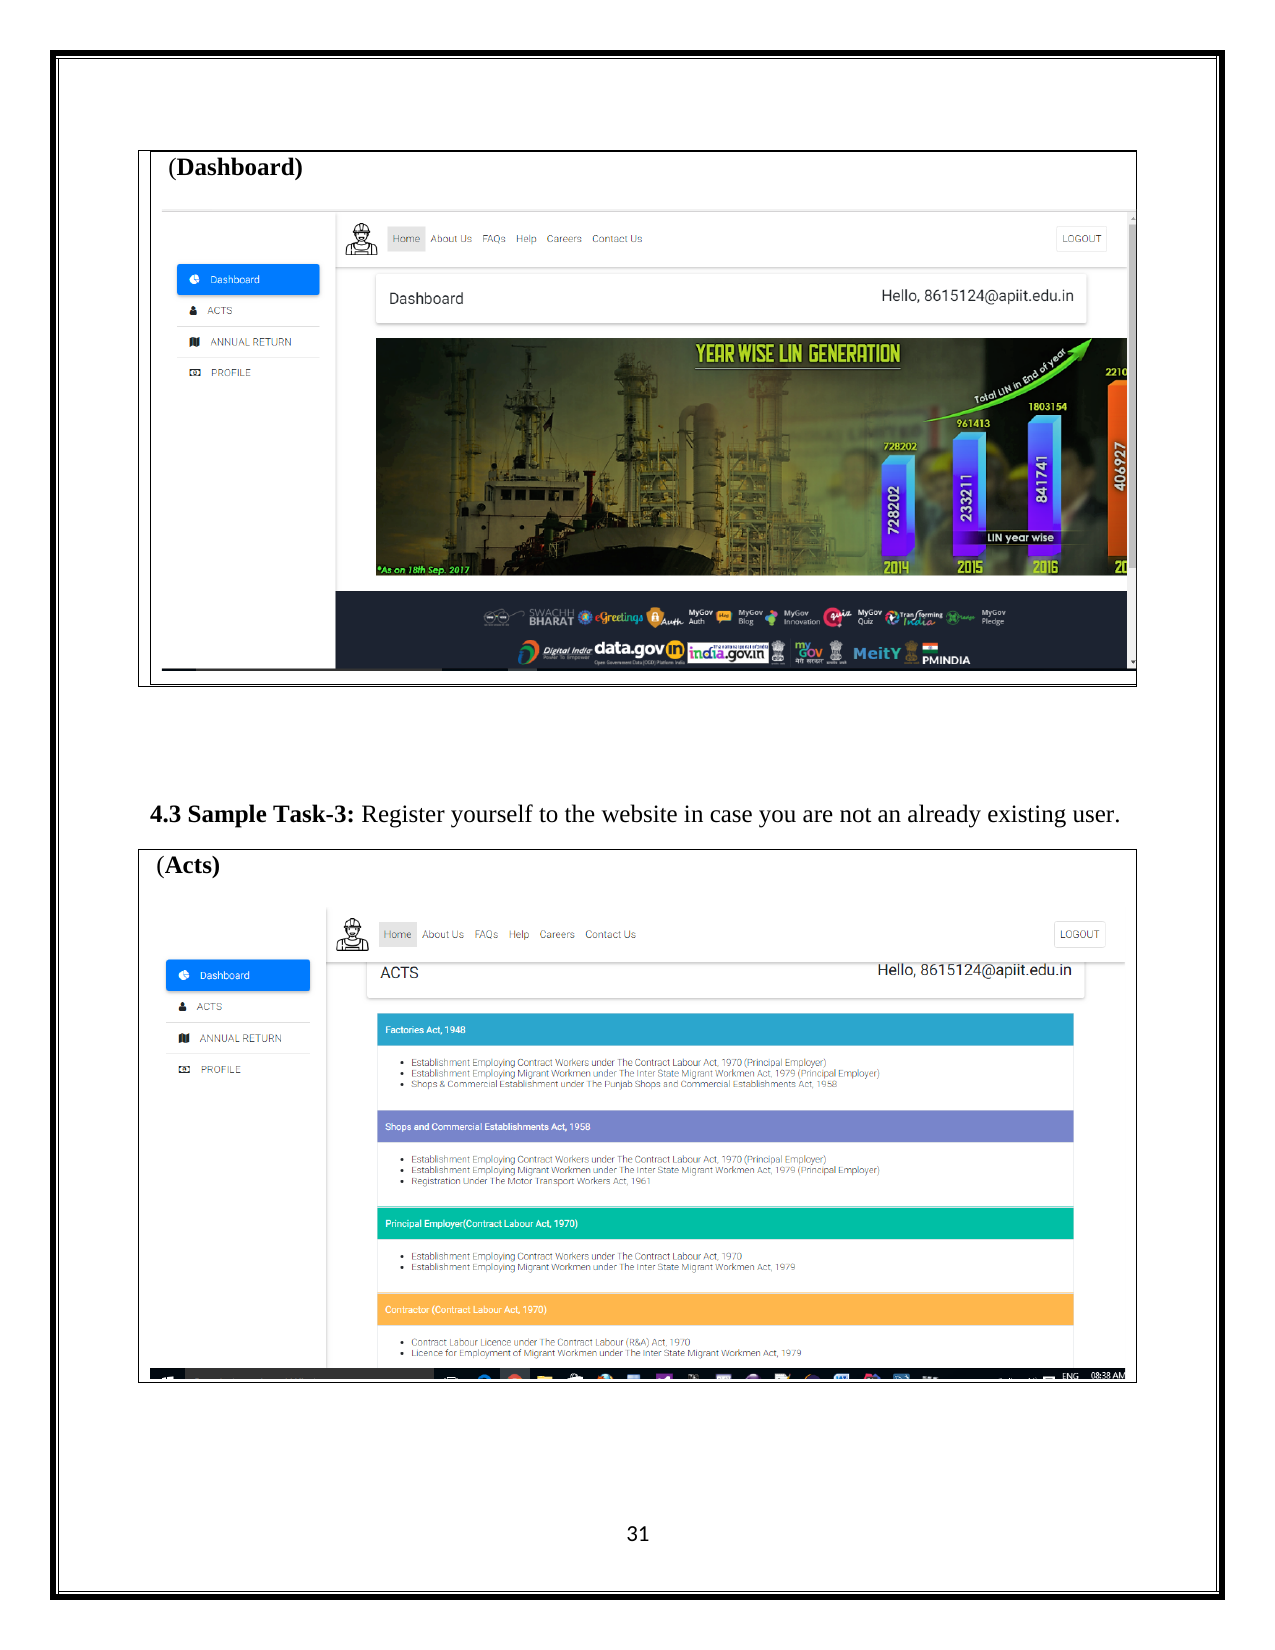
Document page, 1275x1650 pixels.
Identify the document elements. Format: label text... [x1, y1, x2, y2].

table_header (Acts) [139, 850, 1136, 1382]
picture [150, 907, 1125, 1379]
text 4.3 Sample Task-3: Register yourself to the website in case you are not an already existing user. [150, 799, 1125, 828]
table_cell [139, 151, 1136, 686]
picture [161, 209, 1137, 671]
